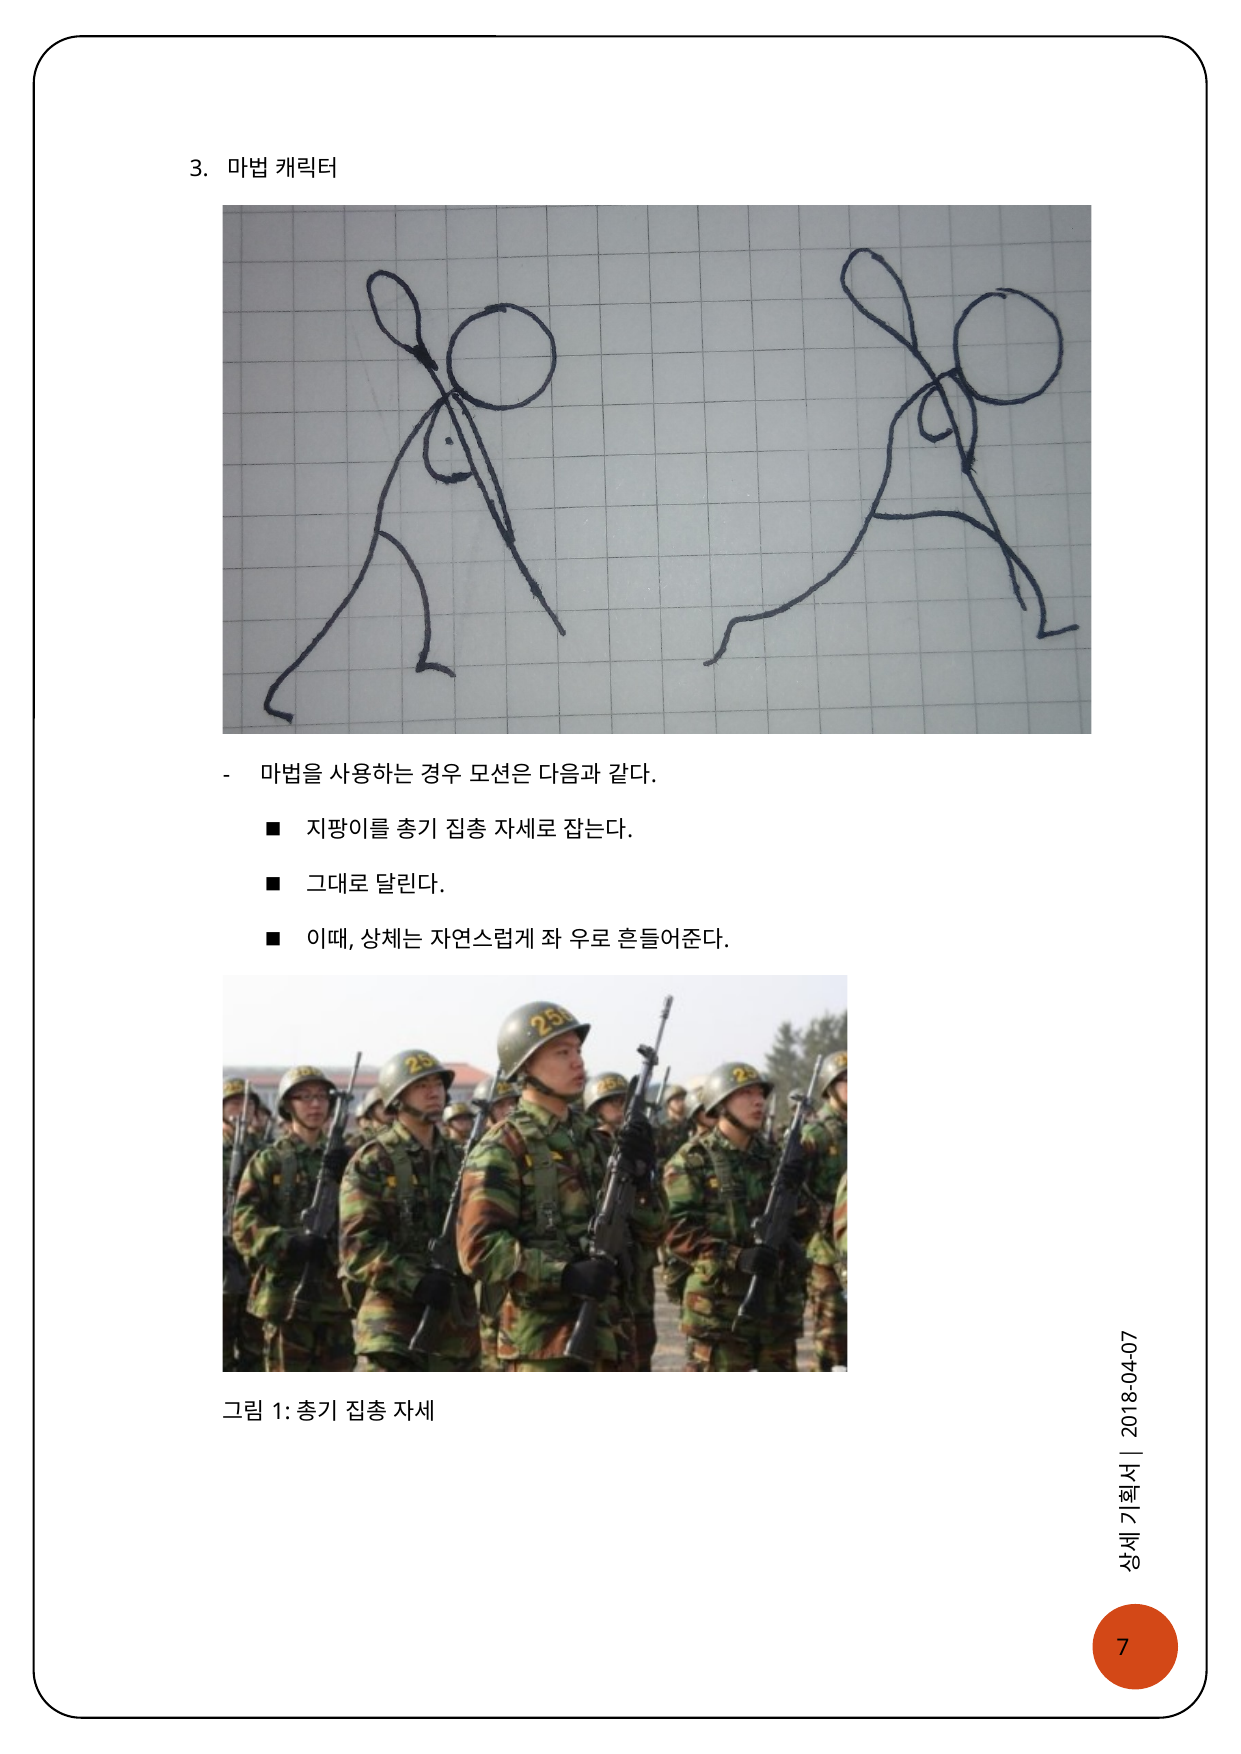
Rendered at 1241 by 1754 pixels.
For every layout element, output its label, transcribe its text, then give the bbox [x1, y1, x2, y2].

list 마법 캐릭터 [189, 150, 1092, 183]
picture [222, 205, 1092, 734]
list 그대로 달린다. [264, 865, 1092, 899]
text 그림 1: 총기 집총 자세 [148, 1393, 1092, 1426]
list 마법을 사용하는 경우 모션은 다음과 같다. [223, 755, 1092, 789]
list 이때, 상체는 자연스럽게 좌 우로 흔들어준다. [264, 920, 1092, 954]
list 지팡이를 총기 집총 자세로 잡는다. [264, 810, 1092, 844]
picture [222, 975, 848, 1372]
